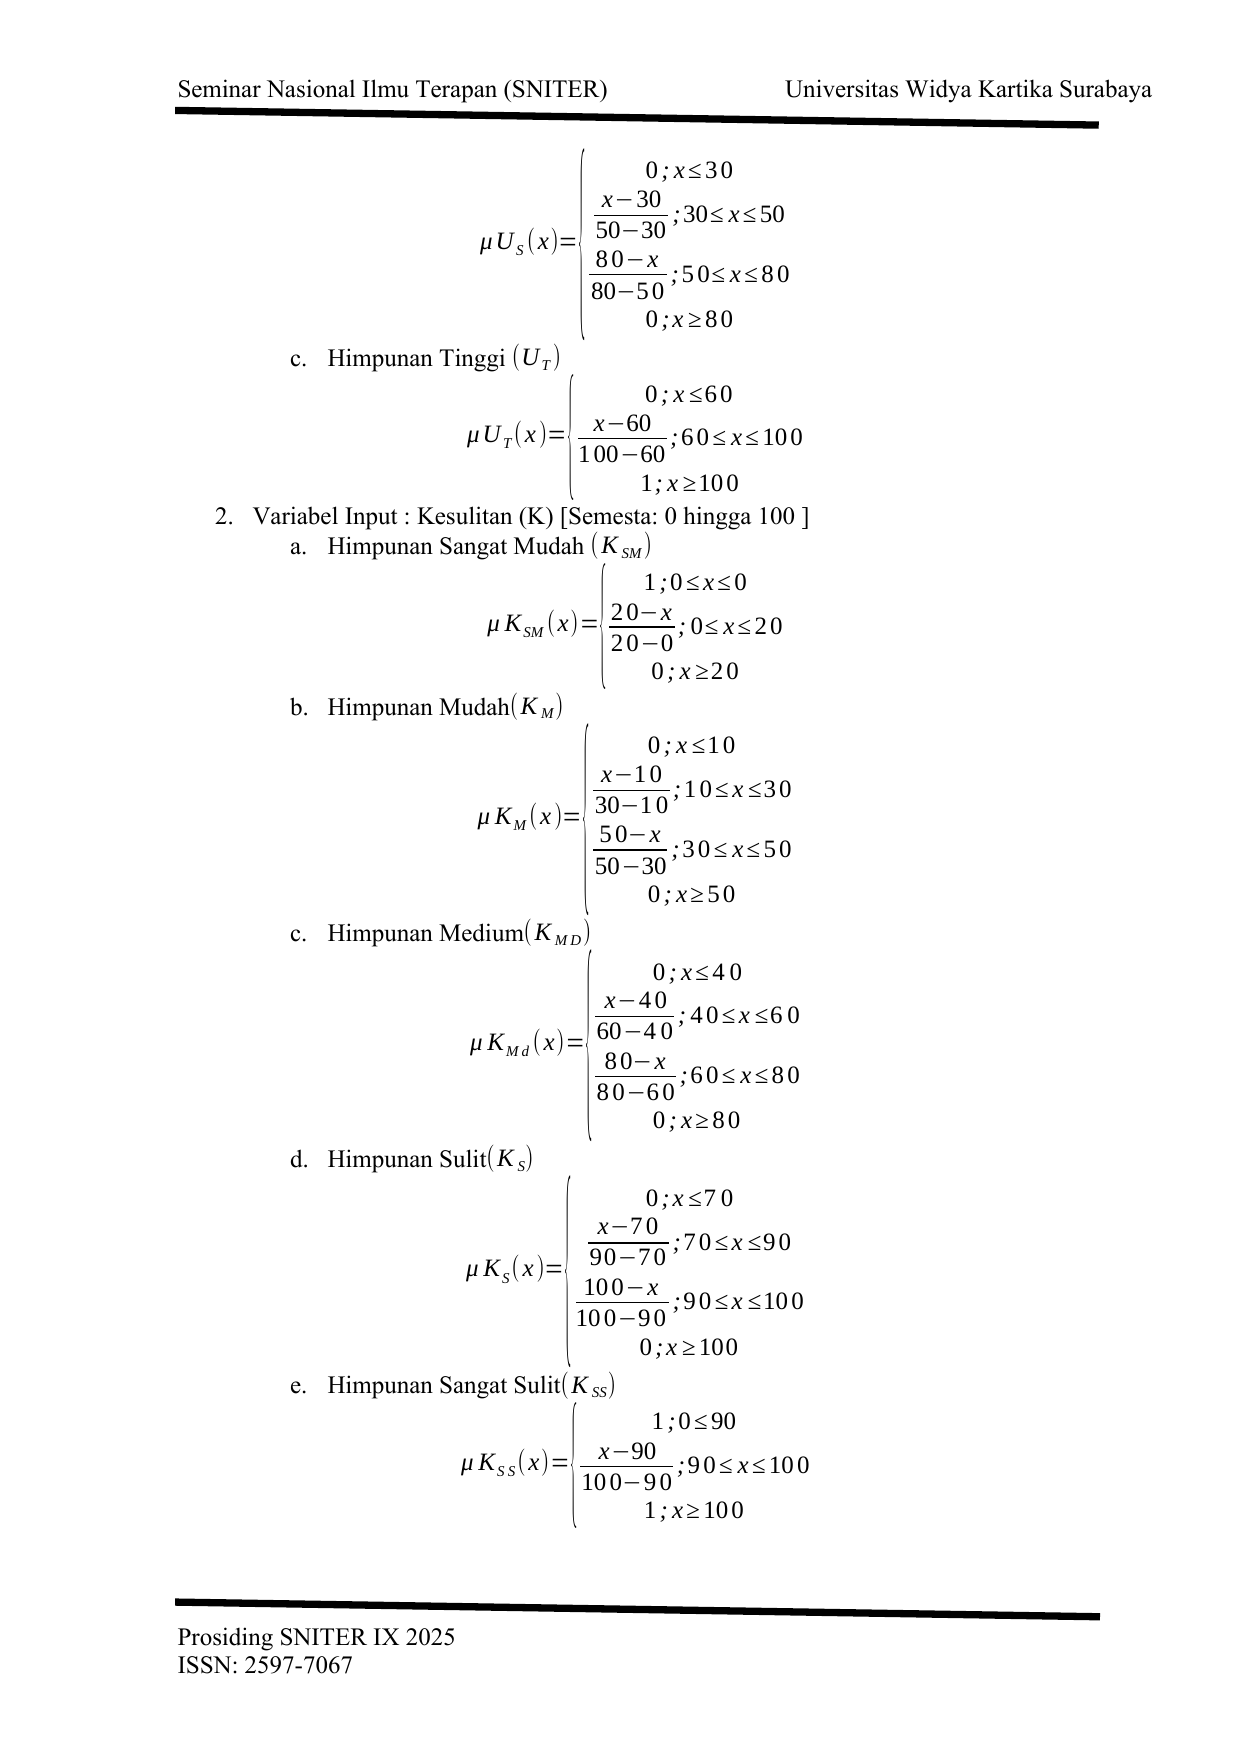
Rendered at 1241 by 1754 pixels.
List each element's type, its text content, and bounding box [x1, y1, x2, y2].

list Himpunan Sangat Mudah [290, 530, 1092, 562]
list Himpunan Tinggi [290, 342, 1092, 374]
list Himpunan Medium [290, 917, 1092, 949]
list Himpunan Sulit [290, 1143, 1092, 1175]
list Himpunan Mudah [290, 691, 1092, 723]
list Himpunan Sangat Sulit [290, 1369, 1092, 1401]
list Variabel Input : Kesulitan (K) [Semesta: 0 hingga 100 ] [215, 502, 1092, 530]
